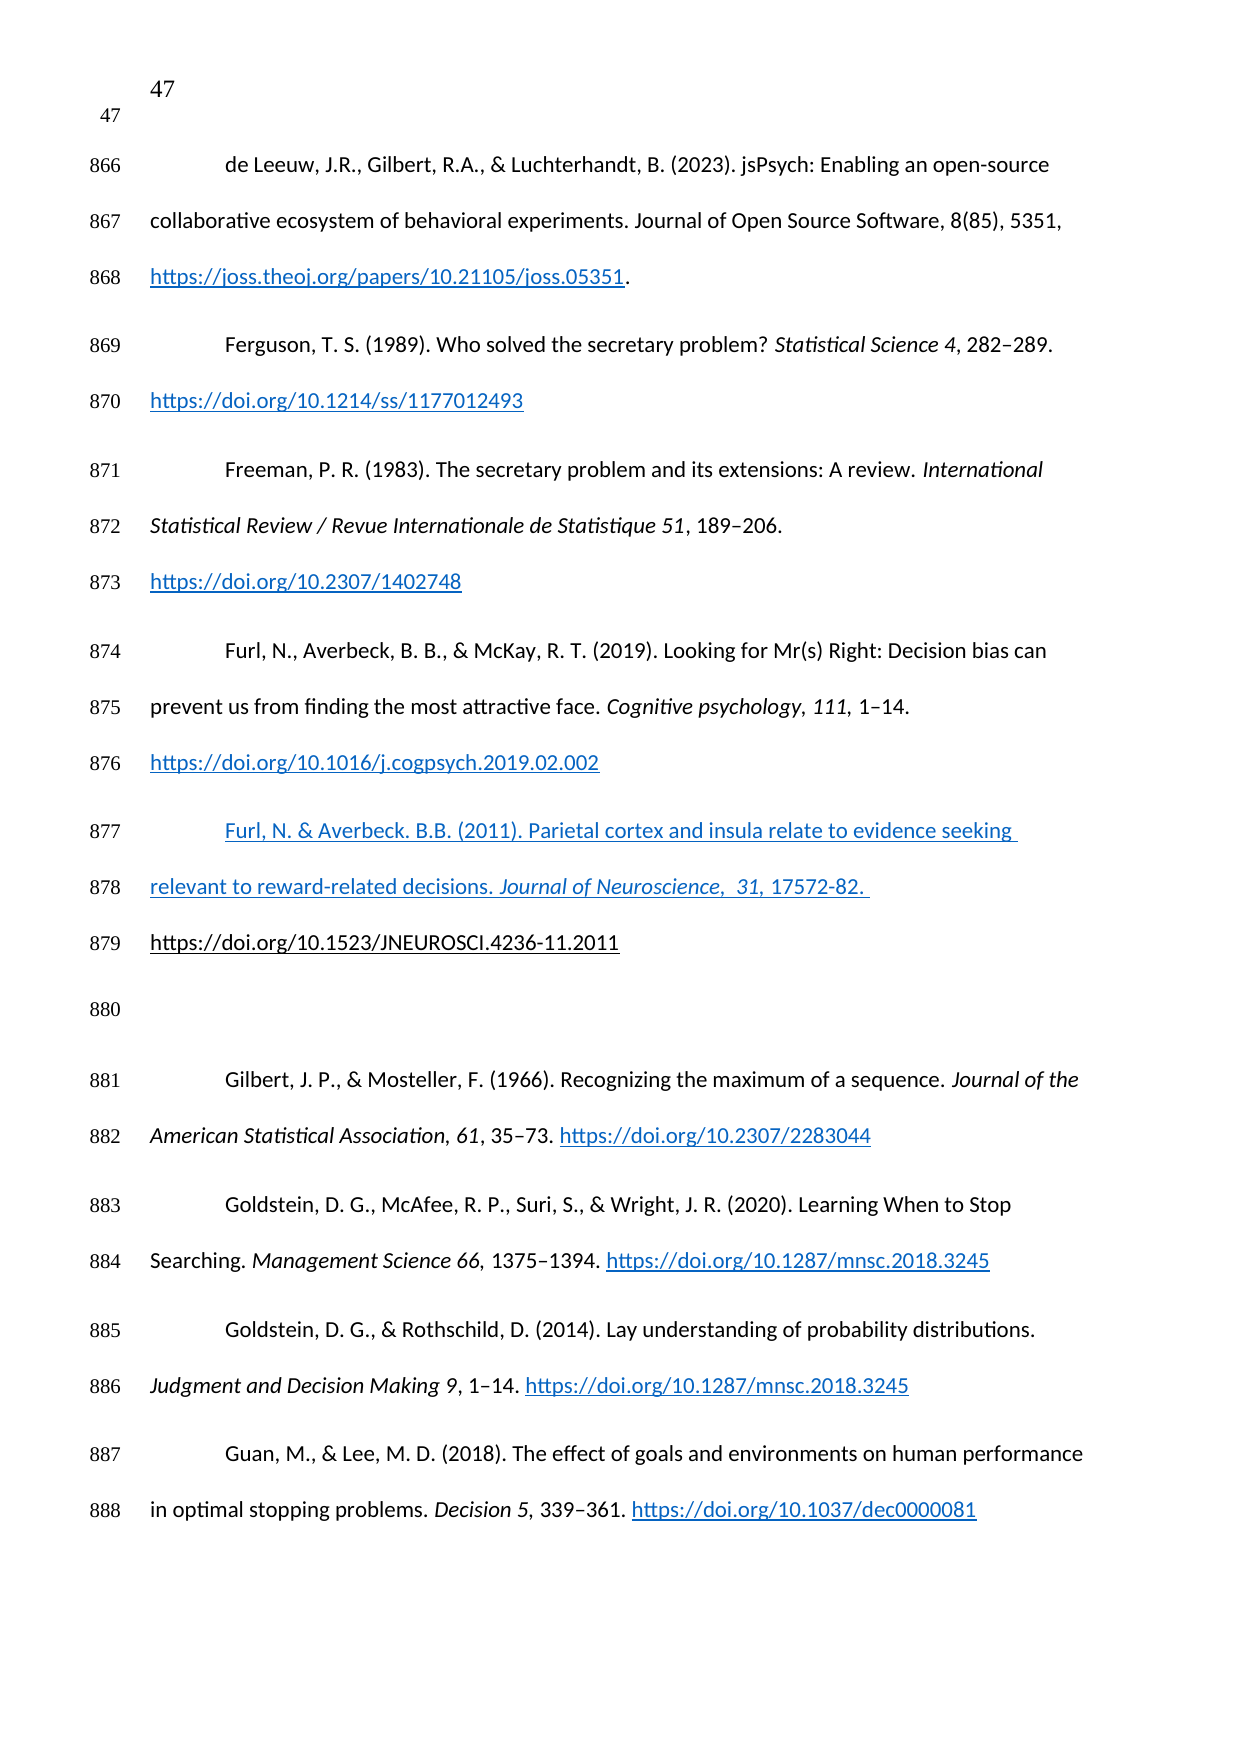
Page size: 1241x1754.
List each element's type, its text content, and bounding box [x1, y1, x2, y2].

text Freeman, P. R. (1983). The secretary problem and its extensions: A review. International Statistical Review / Revue Internationale de Statistique 51, 189–206. https://doi.org/10.2307/1402748 [150, 455, 1090, 595]
text Ferguson, T. S. (1989). Who solved the secretary problem? Statistical Science 4, 282–289. https://doi.org/10.1214/ss/1177012493 [150, 331, 1090, 415]
text Goldstein, D. G., McAfee, R. P., Suri, S., & Wright, J. R. (2020). Learning When to Stop Searching. Management Science 66, 1375–1394. https://doi.org/10.1287/mnsc.2018.3245 [150, 1190, 1090, 1274]
text de Leeuw, J.R., Gilbert, R.A., & Luchterhandt, B. (2023). jsPsych: Enabling an open-source collaborative ecosystem of behavioral experiments. Journal of Open Source Software, 8(85), 5351, https://joss.theoj.org/papers/10.21105/joss.05351. [150, 150, 1090, 290]
text Guan, M., & Lee, M. D. (2018). The effect of goals and environments on human performance in optimal stopping problems. Decision 5, 339–361. https://doi.org/10.1037/dec0000081 [150, 1439, 1090, 1523]
text Furl, N., Averbeck, B. B., & McKay, R. T. (2019). Looking for Mr(s) Right: Decision bias can prevent us from finding the most attractive face. Cognitive psychology, 111, 1–14. https://doi.org/10.1016/j.cogpsych.2019.02.002 [150, 636, 1090, 776]
text Goldstein, D. G., & Rothschild, D. (2014). Lay understanding of probability distributions. Judgment and Decision Making 9, 1–14. https://doi.org/10.1287/mnsc.2018.3245 [150, 1315, 1090, 1399]
text Gilbert, J. P., & Mosteller, F. (1966). Recognizing the maximum of a sequence. Journal of the American Statistical Association, 61, 35–73. https://doi.org/10.2307/2283044 [150, 1066, 1090, 1150]
